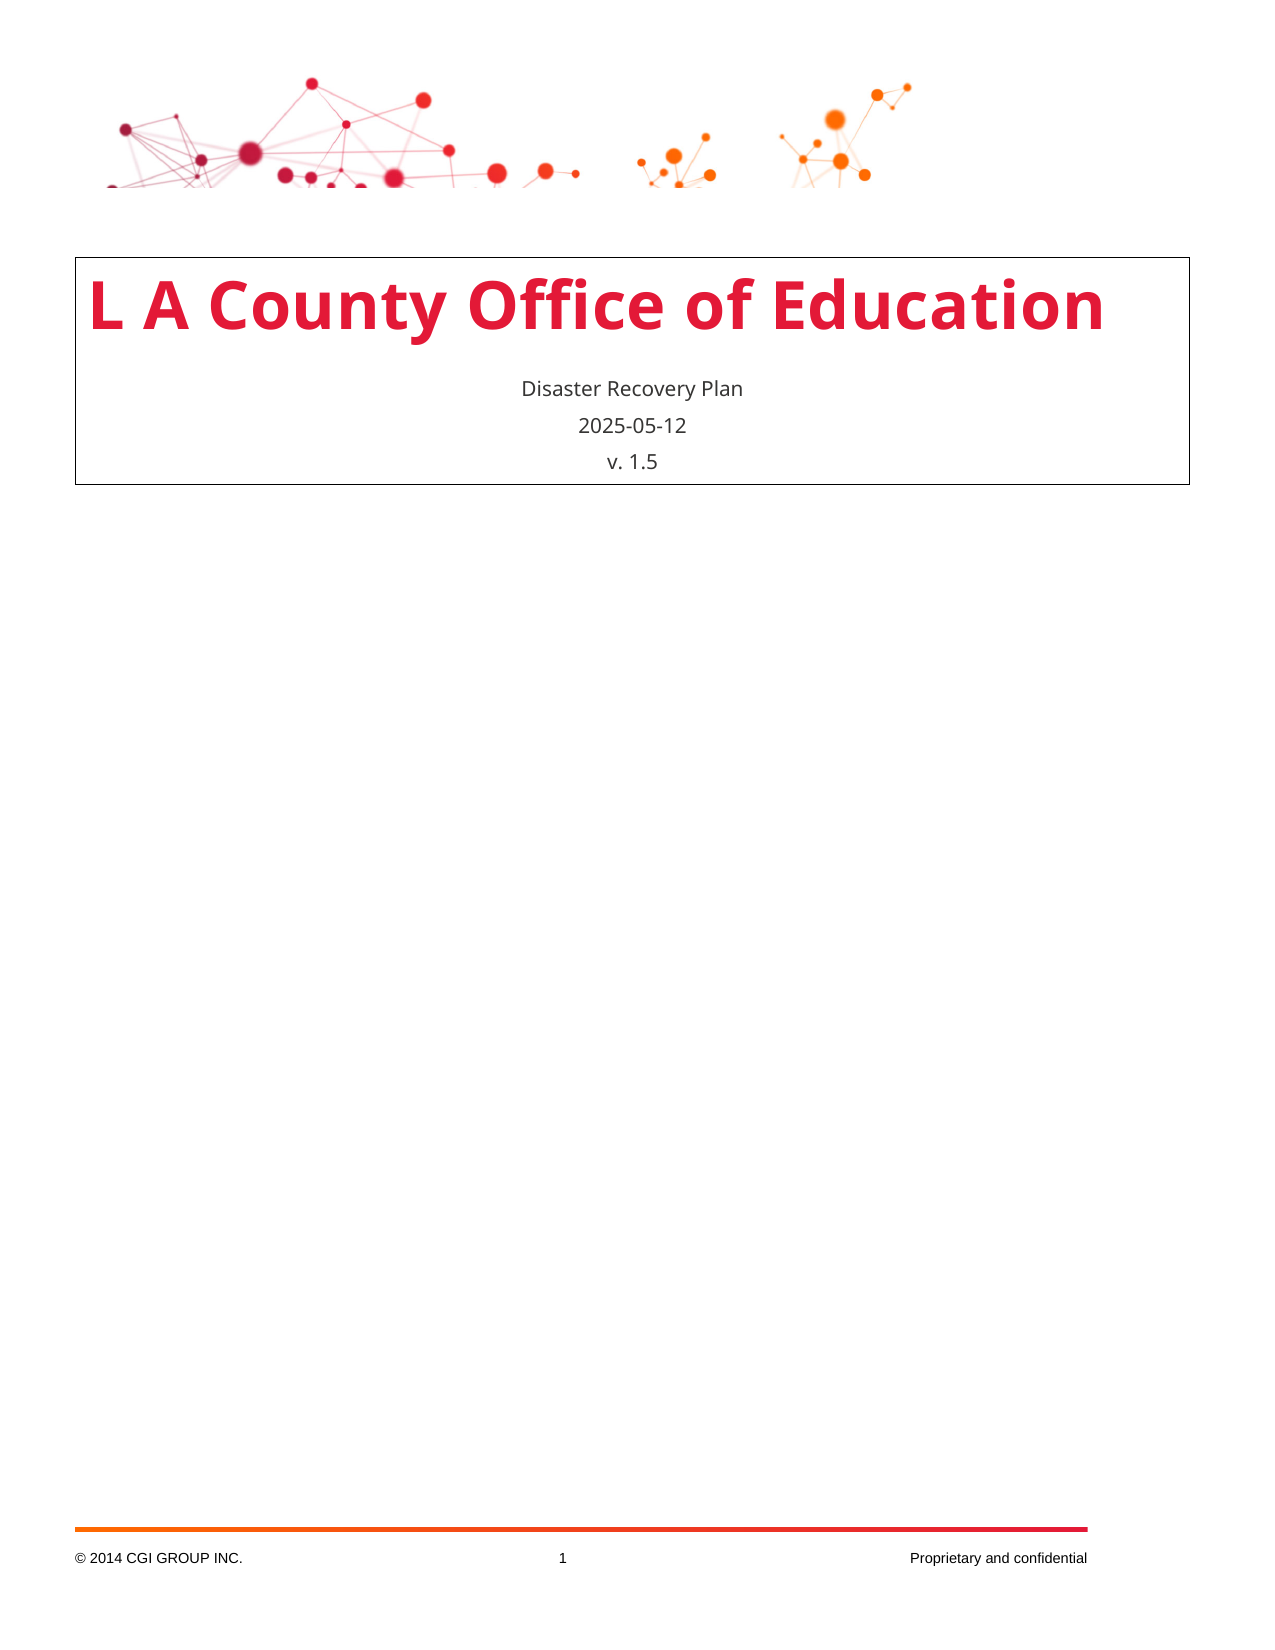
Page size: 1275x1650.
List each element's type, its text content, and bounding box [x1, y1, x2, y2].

picture [75, 0, 1088, 188]
table_header L A County Office of Education Disaster Recovery Plan 2025-05-12 v. 1.5 [76, 258, 1189, 484]
